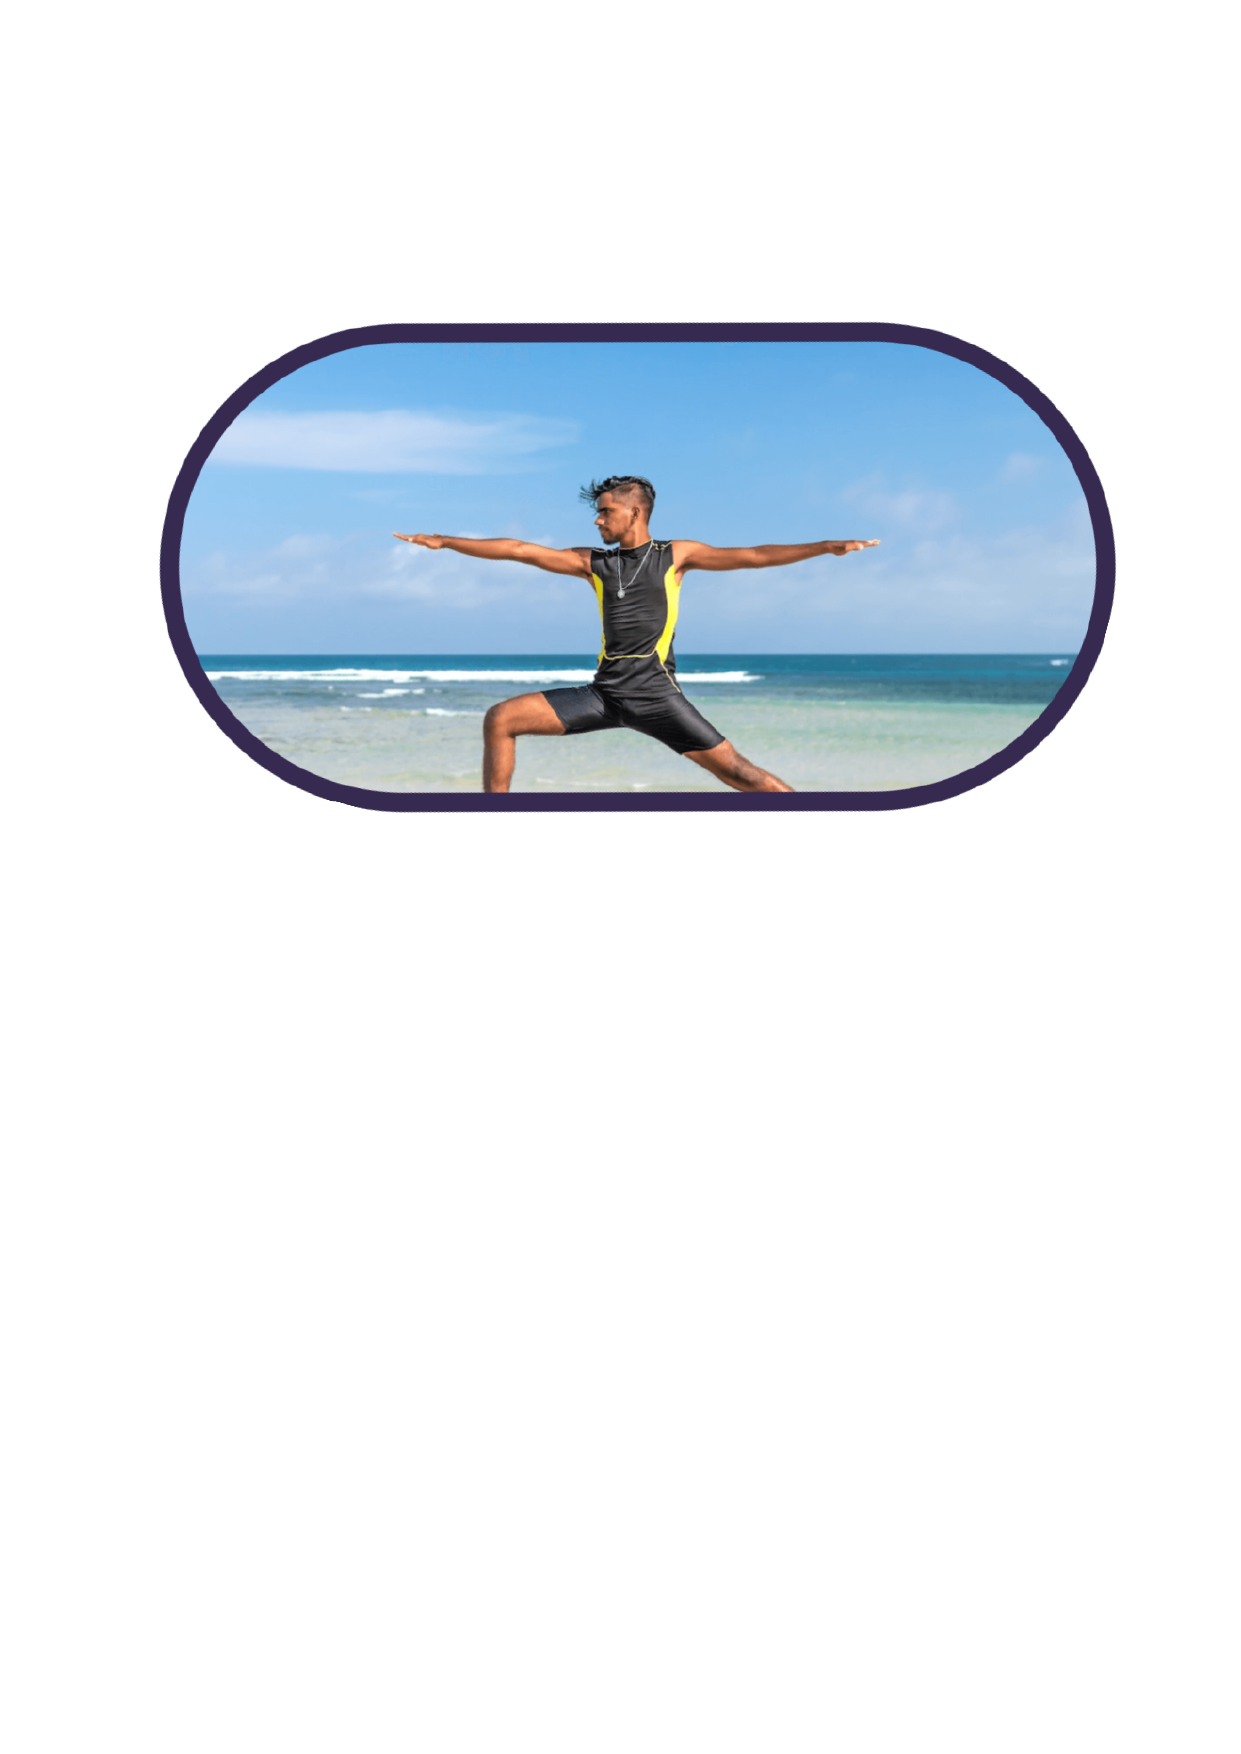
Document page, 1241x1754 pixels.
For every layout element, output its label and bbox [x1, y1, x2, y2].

picture [105, 151, 1169, 981]
